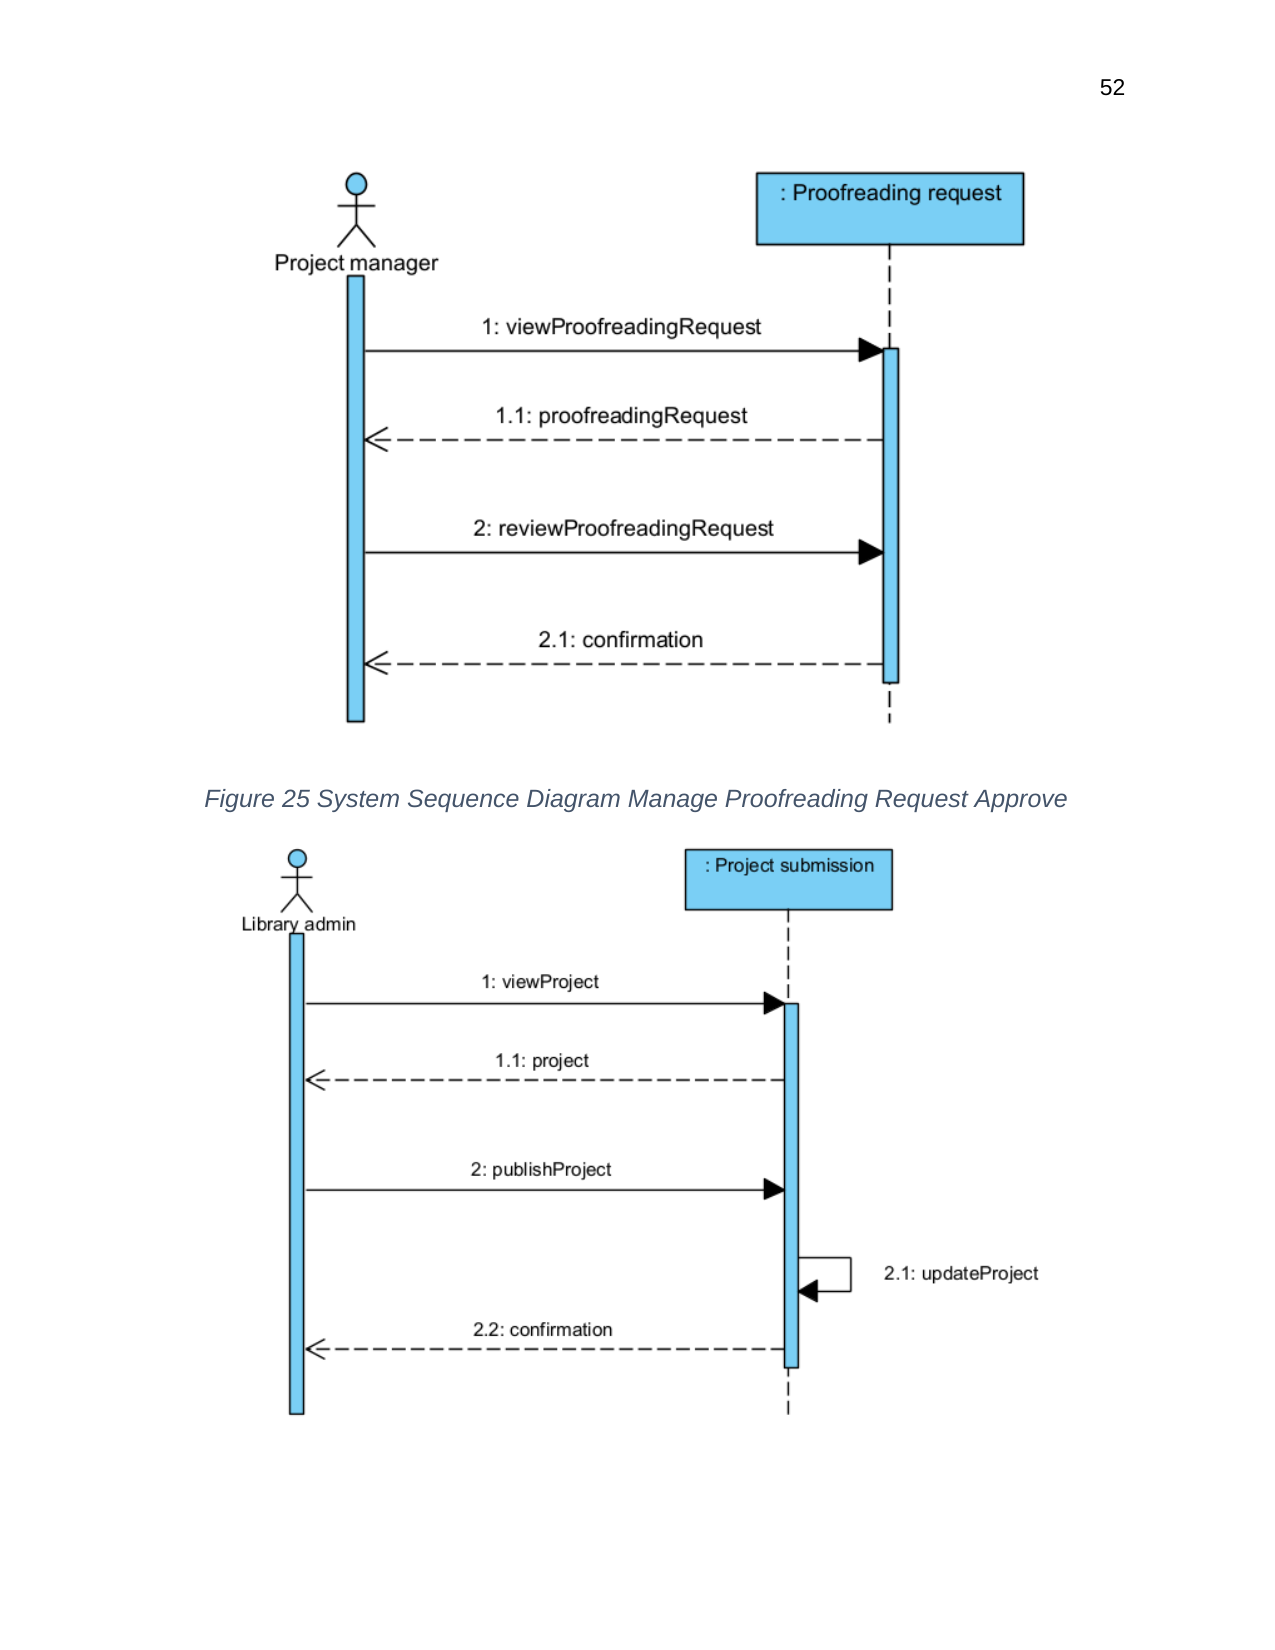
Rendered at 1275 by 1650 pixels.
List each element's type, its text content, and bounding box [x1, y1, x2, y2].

picture [233, 833, 1042, 1460]
picture [242, 150, 1033, 765]
text Figure 25 System Sequence Diagram Manage Proofreading Request Approve [150, 784, 1125, 812]
